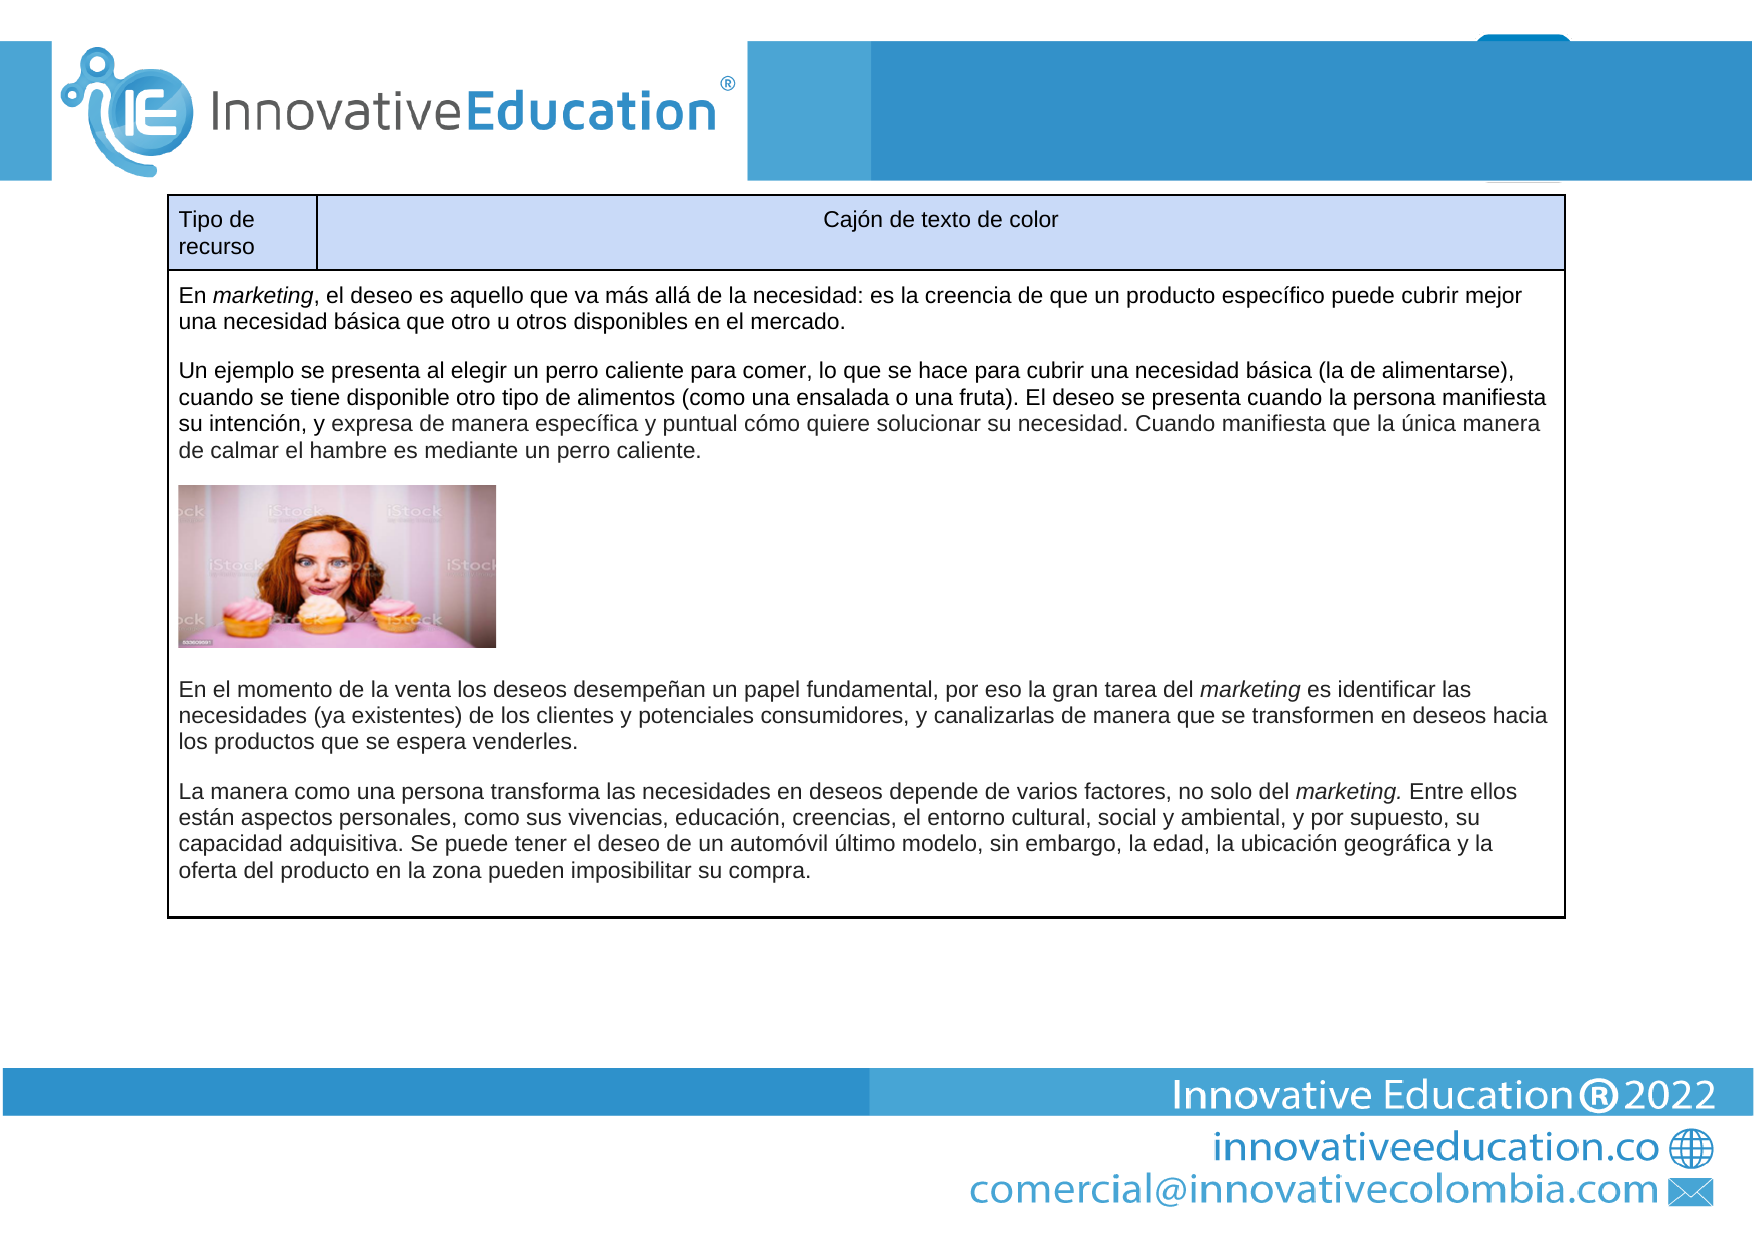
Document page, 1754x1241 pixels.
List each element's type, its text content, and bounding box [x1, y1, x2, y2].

table_header Cajón de texto de color [318, 196, 1564, 269]
picture [0, 28, 1752, 214]
picture [178, 485, 497, 648]
picture [2, 1067, 1754, 1213]
table_header Tipo de recurso [169, 196, 316, 269]
